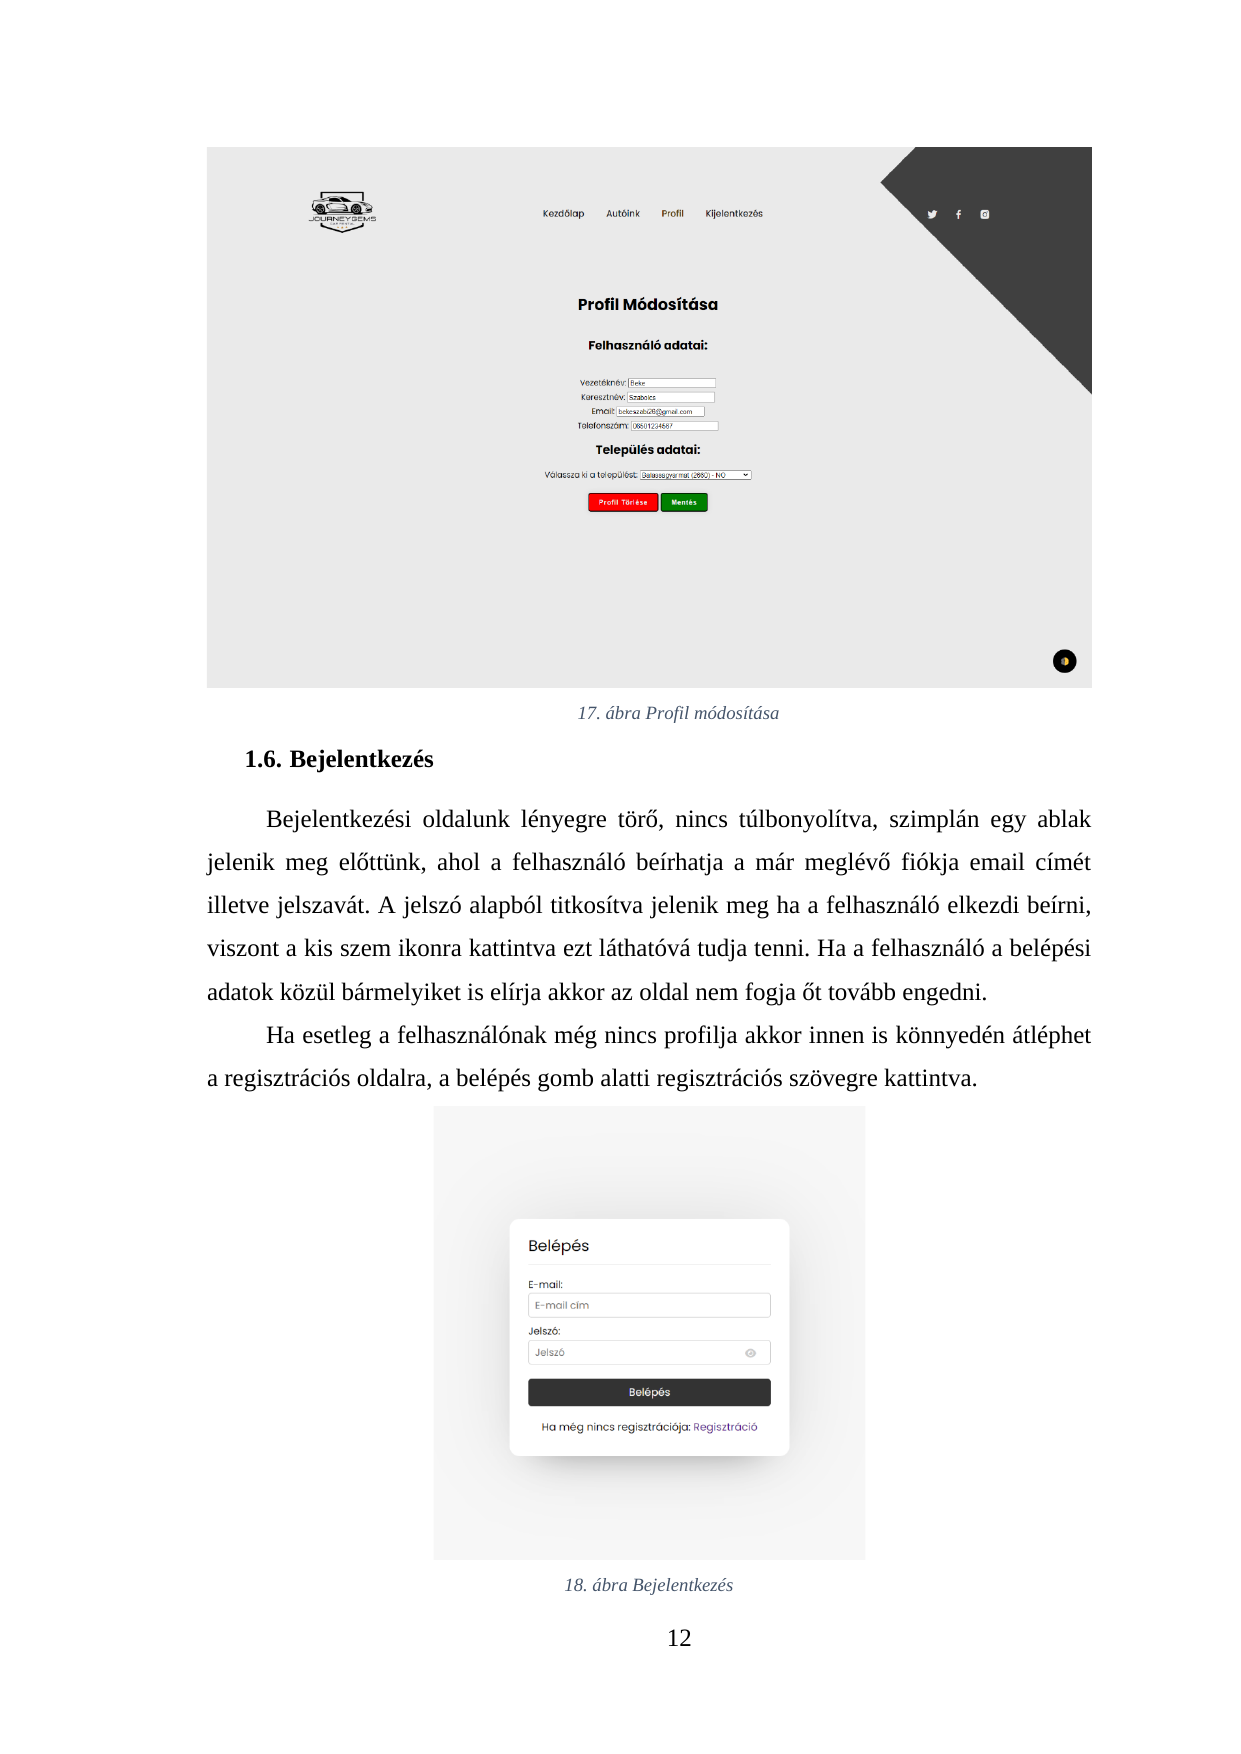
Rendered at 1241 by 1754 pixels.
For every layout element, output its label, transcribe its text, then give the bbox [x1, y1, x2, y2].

text 18. ábra Bejelentkezés [207, 1574, 1092, 1596]
picture [206, 147, 1092, 688]
text Ha esetleg a felhasználónak még nincs profilja akkor innen is könnyedén átléphet a regisztrációs oldalra, a belépés gomb alatti regisztrációs szövegre kattintva. [207, 1020, 1092, 1092]
subtitle Bejelentkezés [244, 744, 1092, 773]
text 17. ábra Profil módosítása [207, 702, 1092, 723]
picture [433, 1106, 866, 1560]
text Bejelentkezési oldalunk lényegre törő, nincs túlbonyolítva, szimplán egy ablak jelenik meg előttünk, ahol a felhasználó beírhatja a már meglévő fiókja email címét illetve jelszavát. A jelszó alapból titkosítva jelenik meg ha a felhasználó elkezdi beírni, viszont a kis szem ikonra kattintva ezt láthatóvá tudja tenni. Ha a felhasználó a belépési adatok közül bármelyiket is elírja akkor az oldal nem fogja őt tovább engedni. [207, 804, 1092, 1005]
